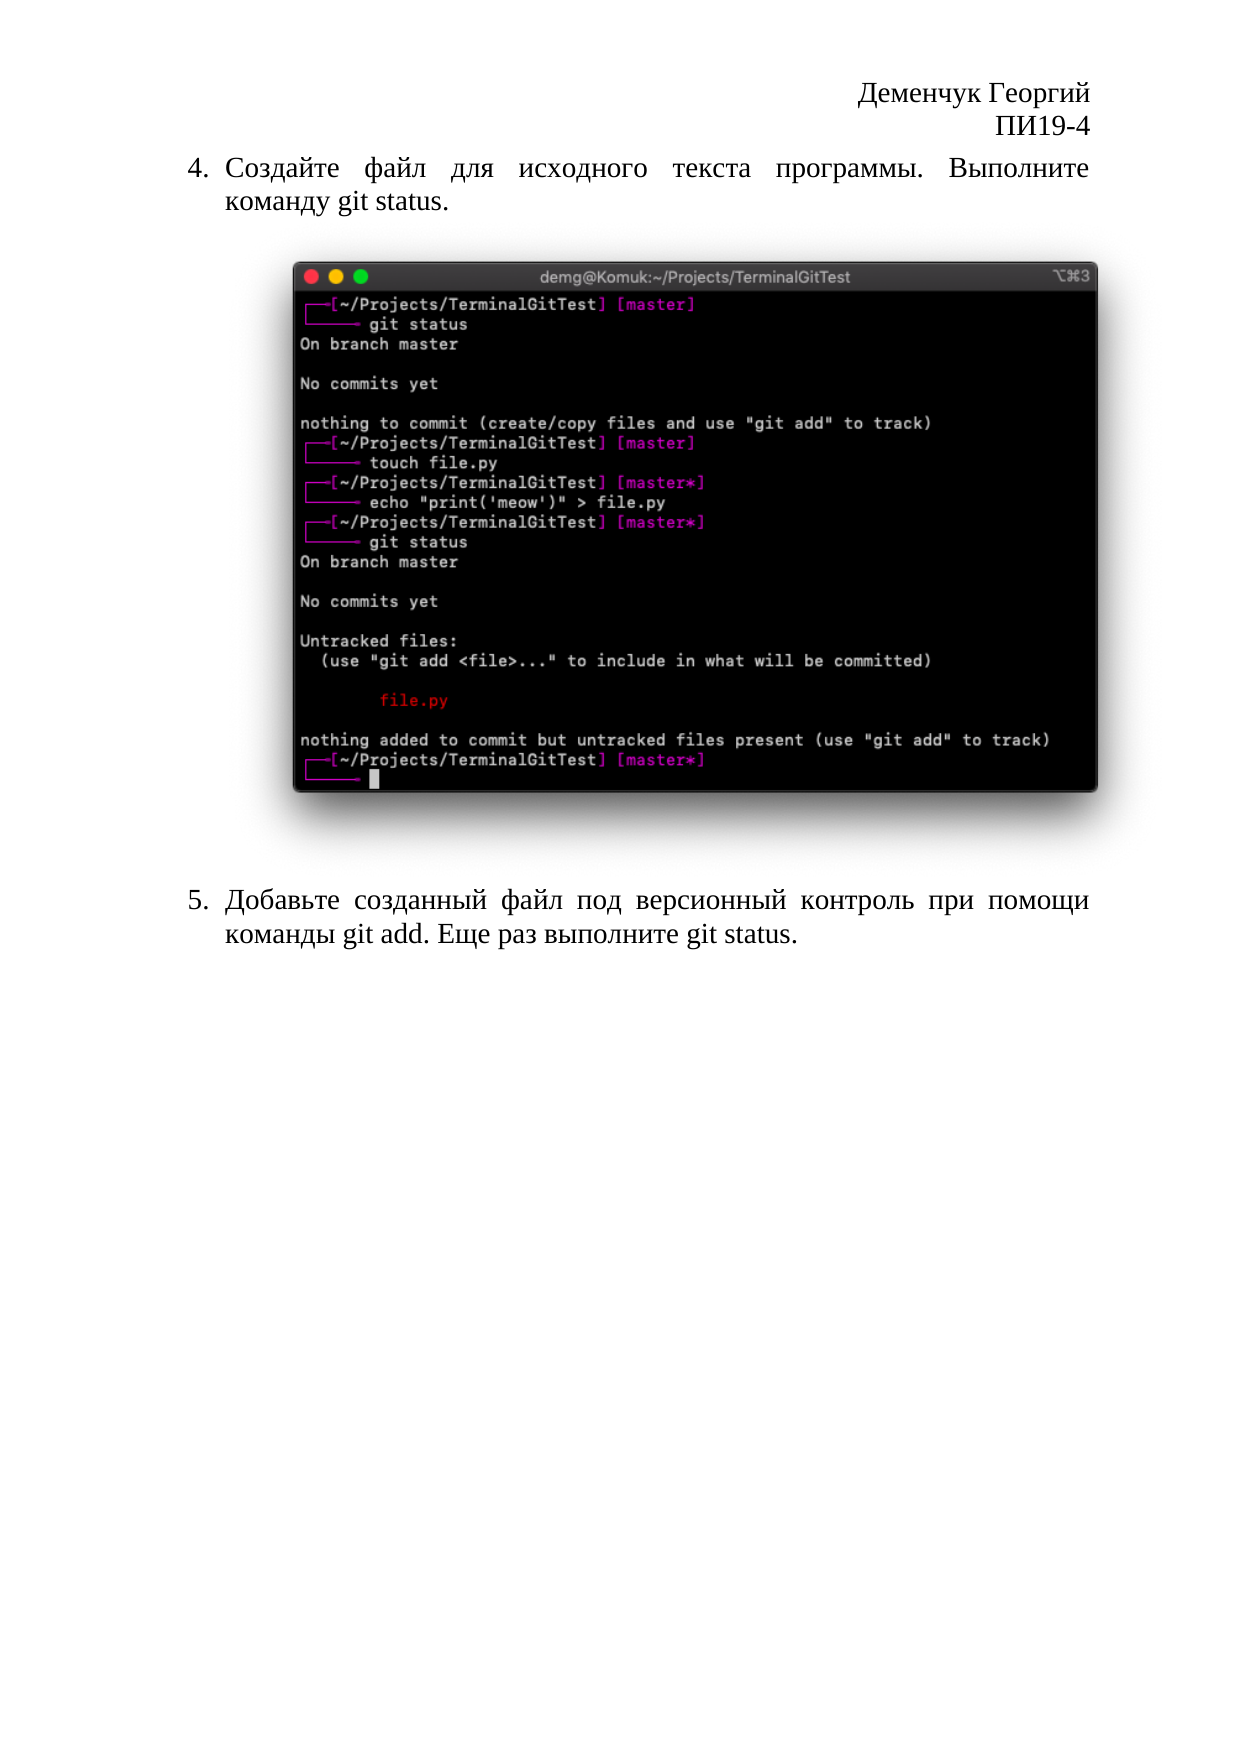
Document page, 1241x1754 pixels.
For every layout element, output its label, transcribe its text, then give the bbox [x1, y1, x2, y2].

list Добавьте созданный файл под версионный контроль при помощи команды git add. Еще раз выполните git status. [187, 882, 1090, 949]
picture [225, 217, 1166, 883]
list Создайте файл для исходного текста программы. Выполните команду git status. [187, 150, 1090, 217]
